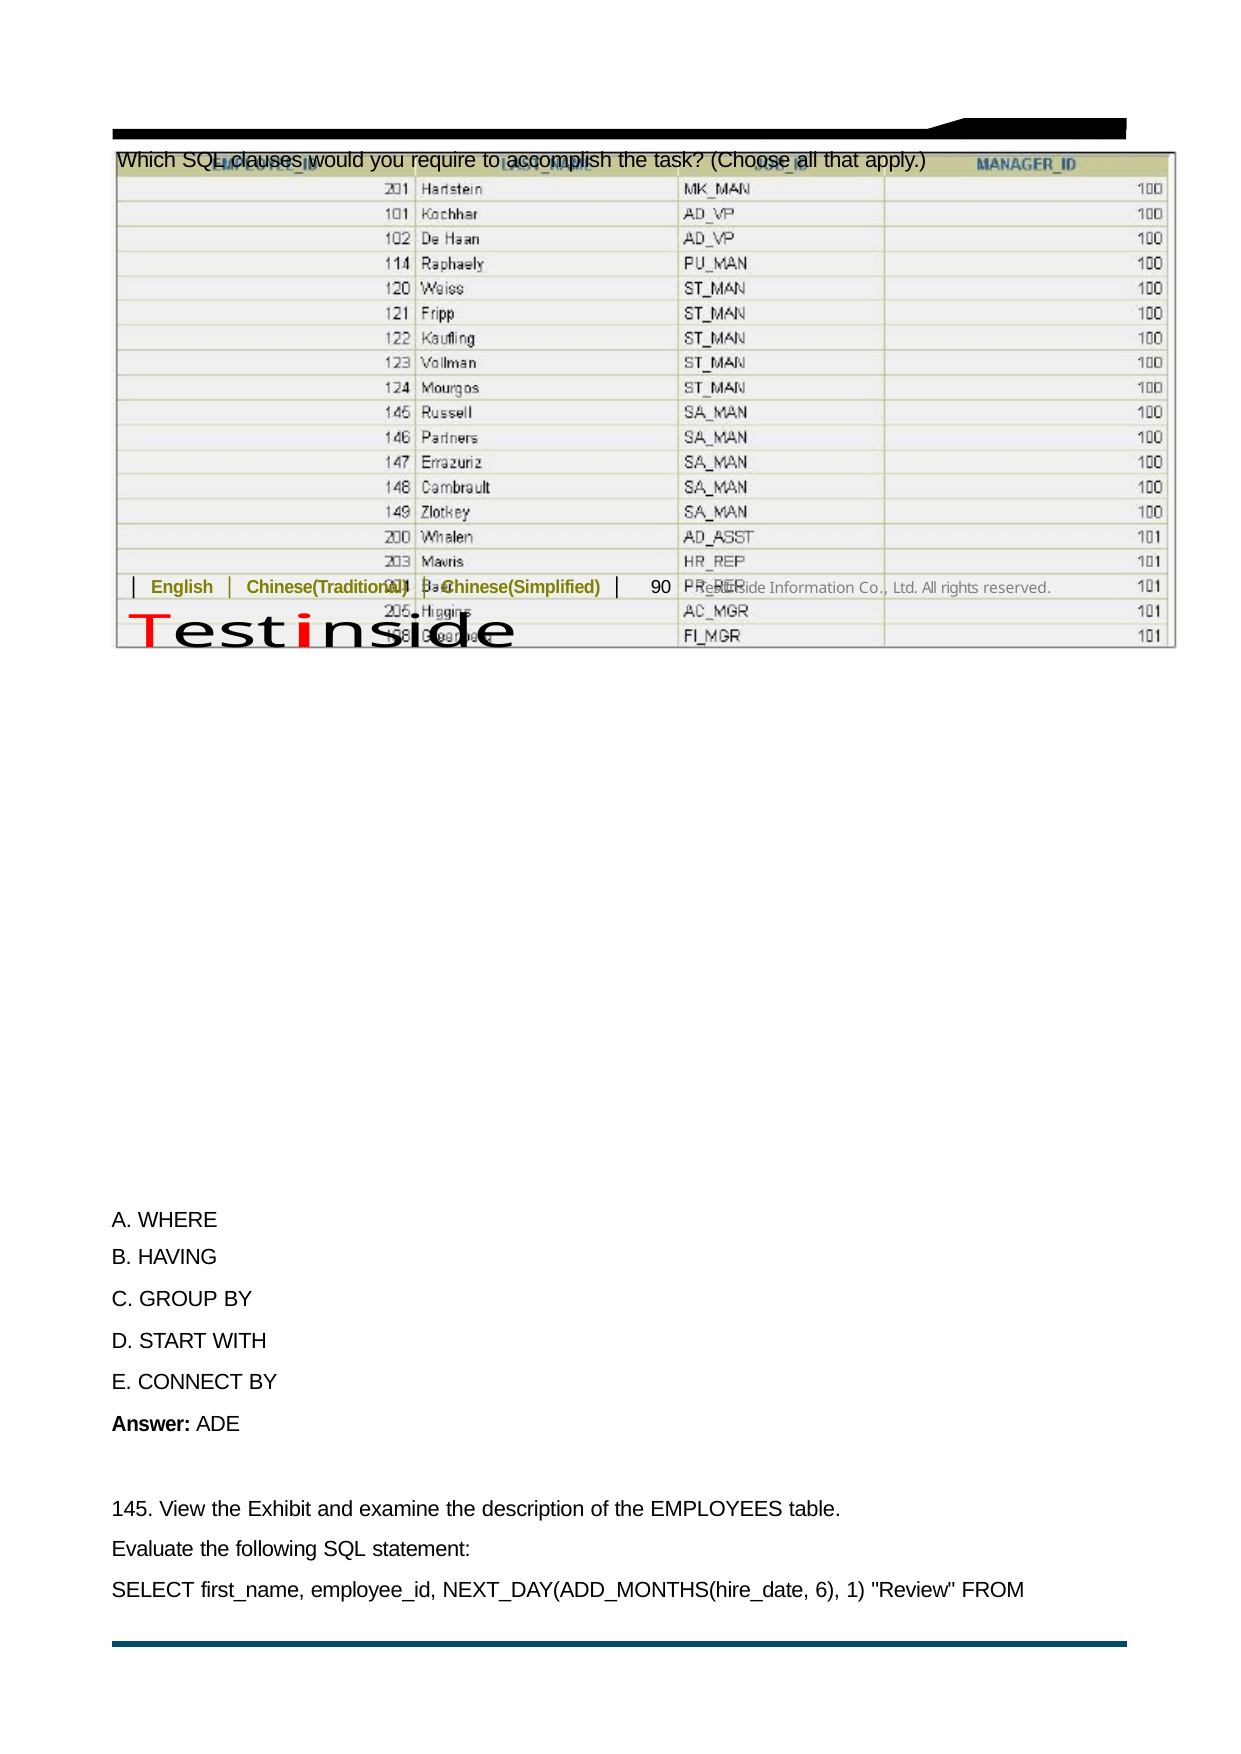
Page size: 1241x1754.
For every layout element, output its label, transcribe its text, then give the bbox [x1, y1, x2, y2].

text 145. View the Exhibit and examine the description of the EMPLOYEES table. [111, 1490, 1172, 1523]
text C. GROUP BY [111, 1273, 1172, 1315]
text Answer: ADE [111, 1398, 1172, 1440]
text A. WHERE [111, 1211, 1172, 1231]
text Test inside [128, 615, 1172, 656]
picture [110, 149, 1178, 650]
text Which SQL clauses would you require to accomplish the task? (Choose all that apply.) [117, 134, 1172, 176]
text Evaluate the following SQL statement: [111, 1523, 1172, 1565]
text B. HAVING [111, 1231, 1172, 1273]
text E. CONNECT BY [111, 1356, 1172, 1398]
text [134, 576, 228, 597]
text SELECT first_name, employee_id, NEXT_DAY(ADD_MONTHS(hire_date, 6), 1) "Review" FROM [111, 1565, 1172, 1606]
text D. START WITH [111, 1315, 1172, 1356]
text | English | Chinese(Traditional) | Chinese(Simplified) | ­ 90 ­ TestInside Information Co., Ltd. All rights reserved. [617, 576, 1172, 597]
